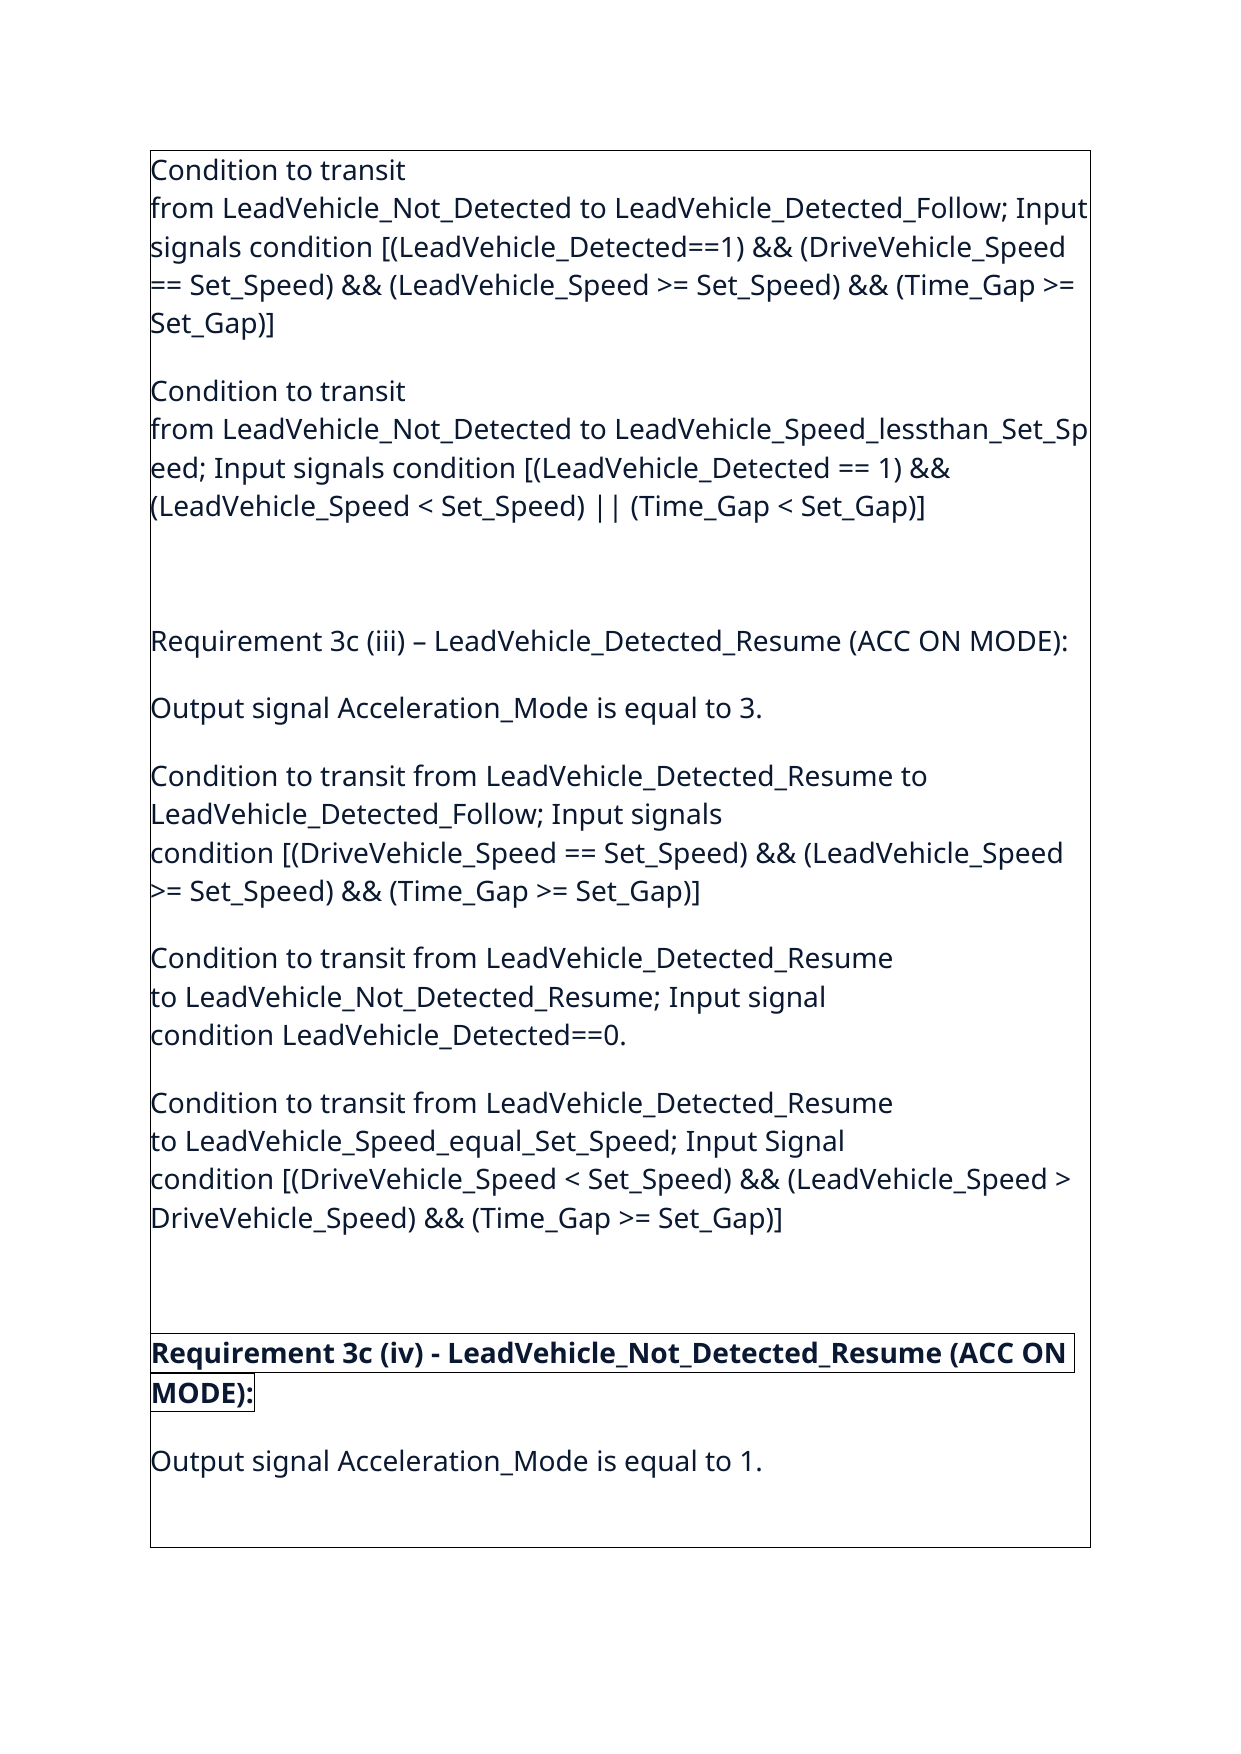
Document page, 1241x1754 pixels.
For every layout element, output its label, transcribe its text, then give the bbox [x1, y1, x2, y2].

text Requirement 3c (iii) – LeadVehicle_Detected_Resume (ACC ON MODE): [151, 621, 1090, 660]
text Condition to transit from LeadVehicle_Not_Detected to LeadVehicle_Speed_lessthan_Set_Speed; Input signals condition [(LeadVehicle_Detected == 1) && (LeadVehicle_Speed < Set_Speed) || (Time_Gap < Set_Gap)] [151, 371, 1090, 525]
text Requirement 3c (iv) - LeadVehicle_Not_Detected_Resume (ACC ON MODE): [151, 1332, 1090, 1412]
text Condition to transit from LeadVehicle_Detected_Resume to LeadVehicle_Detected_Follow; Input signals condition [(DriveVehicle_Speed == Set_Speed) && (LeadVehicle_Speed >= Set_Speed) && (Time_Gap >= Set_Gap)] [151, 756, 1090, 910]
text Condition to transit from LeadVehicle_Detected_Resume to LeadVehicle_Not_Detected_Resume; Input signal condition LeadVehicle_Detected==0. [151, 938, 1090, 1054]
text Condition to transit from LeadVehicle_Not_Detected to LeadVehicle_Detected_Follow; Input signals condition [(LeadVehicle_Detected==1) && (DriveVehicle_Speed == Set_Speed) && (LeadVehicle_Speed >= Set_Speed) && (Time_Gap >= Set_Gap)] [151, 151, 1090, 342]
text Output signal Acceleration_Mode is equal to 1. [151, 1440, 1090, 1479]
text Output signal Acceleration_Mode is equal to 3. [151, 688, 1090, 727]
text Condition to transit from LeadVehicle_Detected_Resume to LeadVehicle_Speed_equal_Set_Speed; Input Signal condition [(DriveVehicle_Speed < Set_Speed) && (LeadVehicle_Speed > DriveVehicle_Speed) && (Time_Gap >= Set_Gap)] [151, 1082, 1090, 1236]
